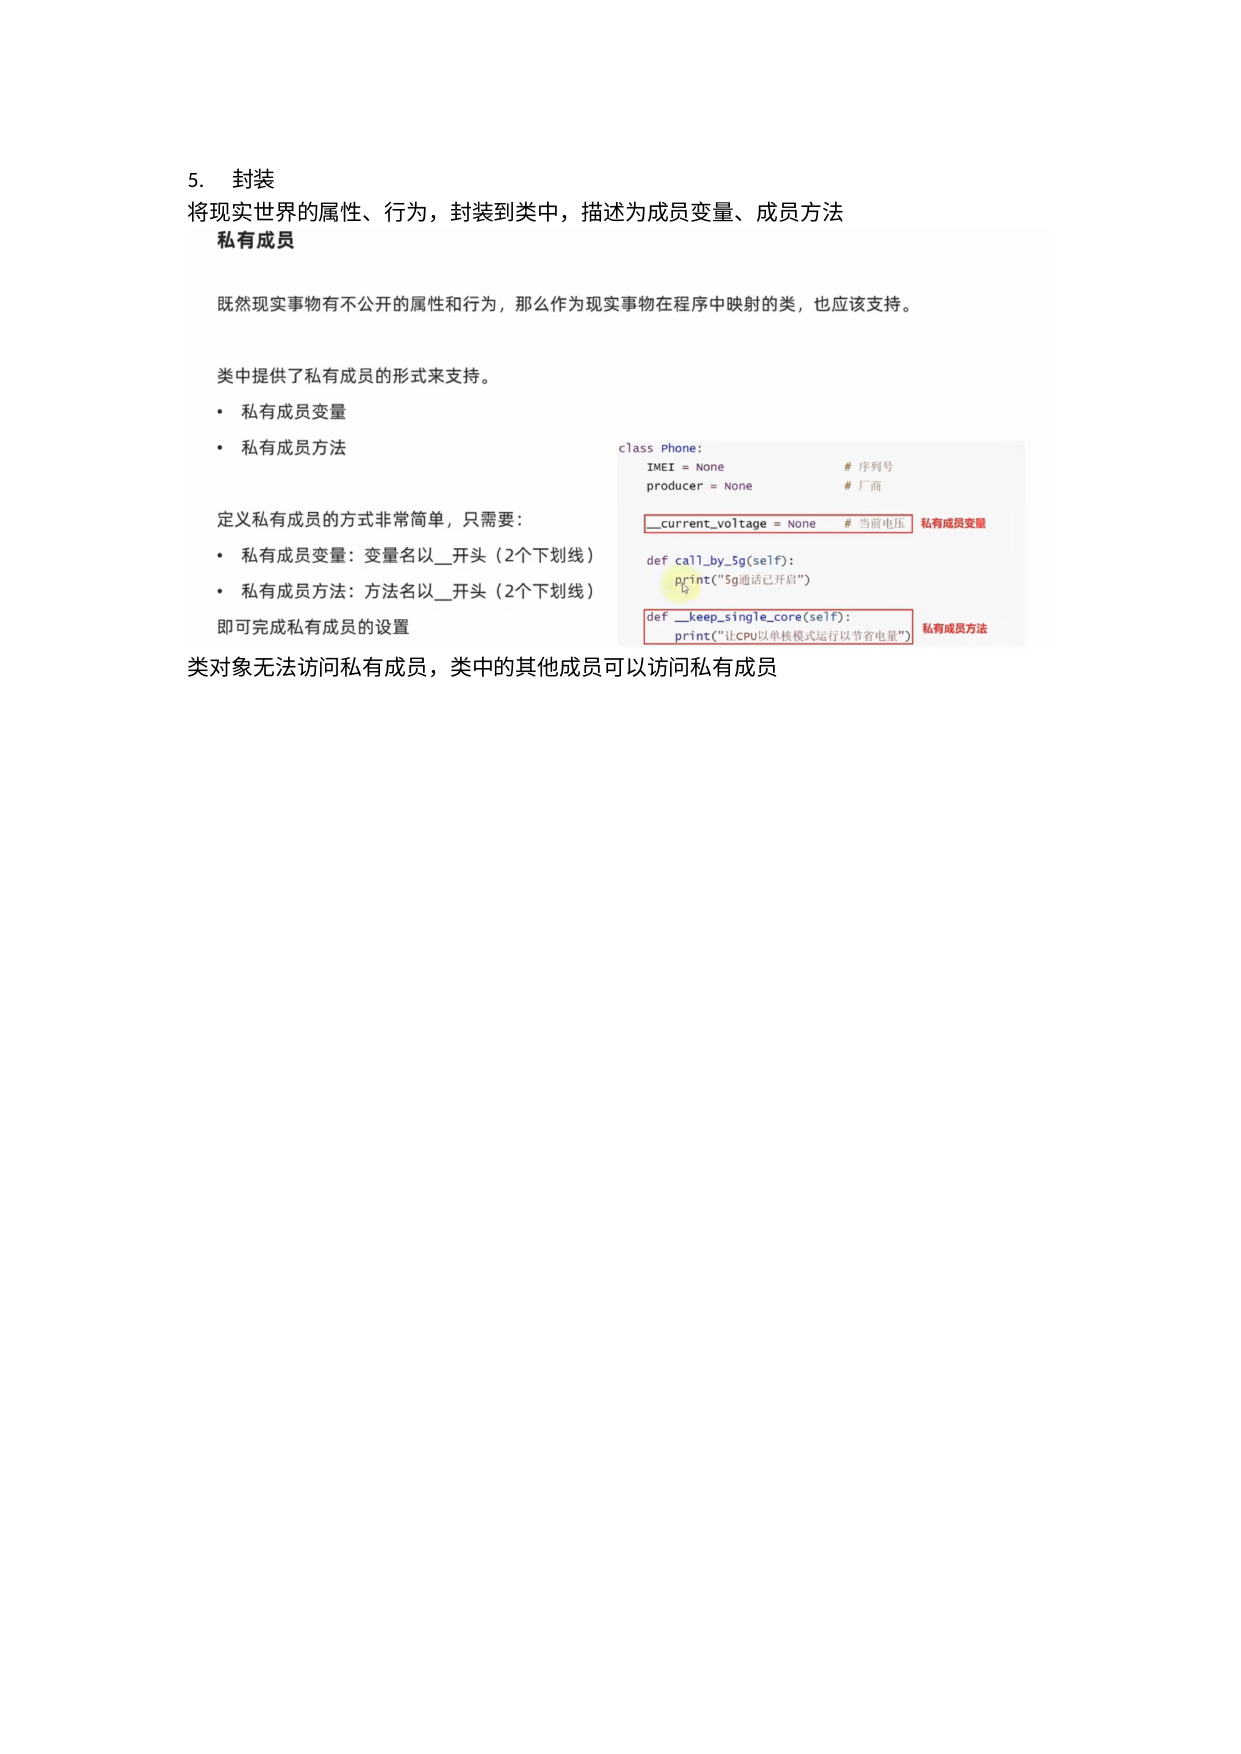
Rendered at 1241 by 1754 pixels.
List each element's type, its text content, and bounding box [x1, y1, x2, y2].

list 类对象无法访问私有成员，类中的其他成员可以访问私有成员 [187, 649, 1053, 682]
list 将现实世界的属性、行为，封装到类中，描述为成员变量、成员方法 [187, 194, 1053, 227]
picture [187, 227, 1052, 650]
list 封装 [187, 162, 1053, 194]
